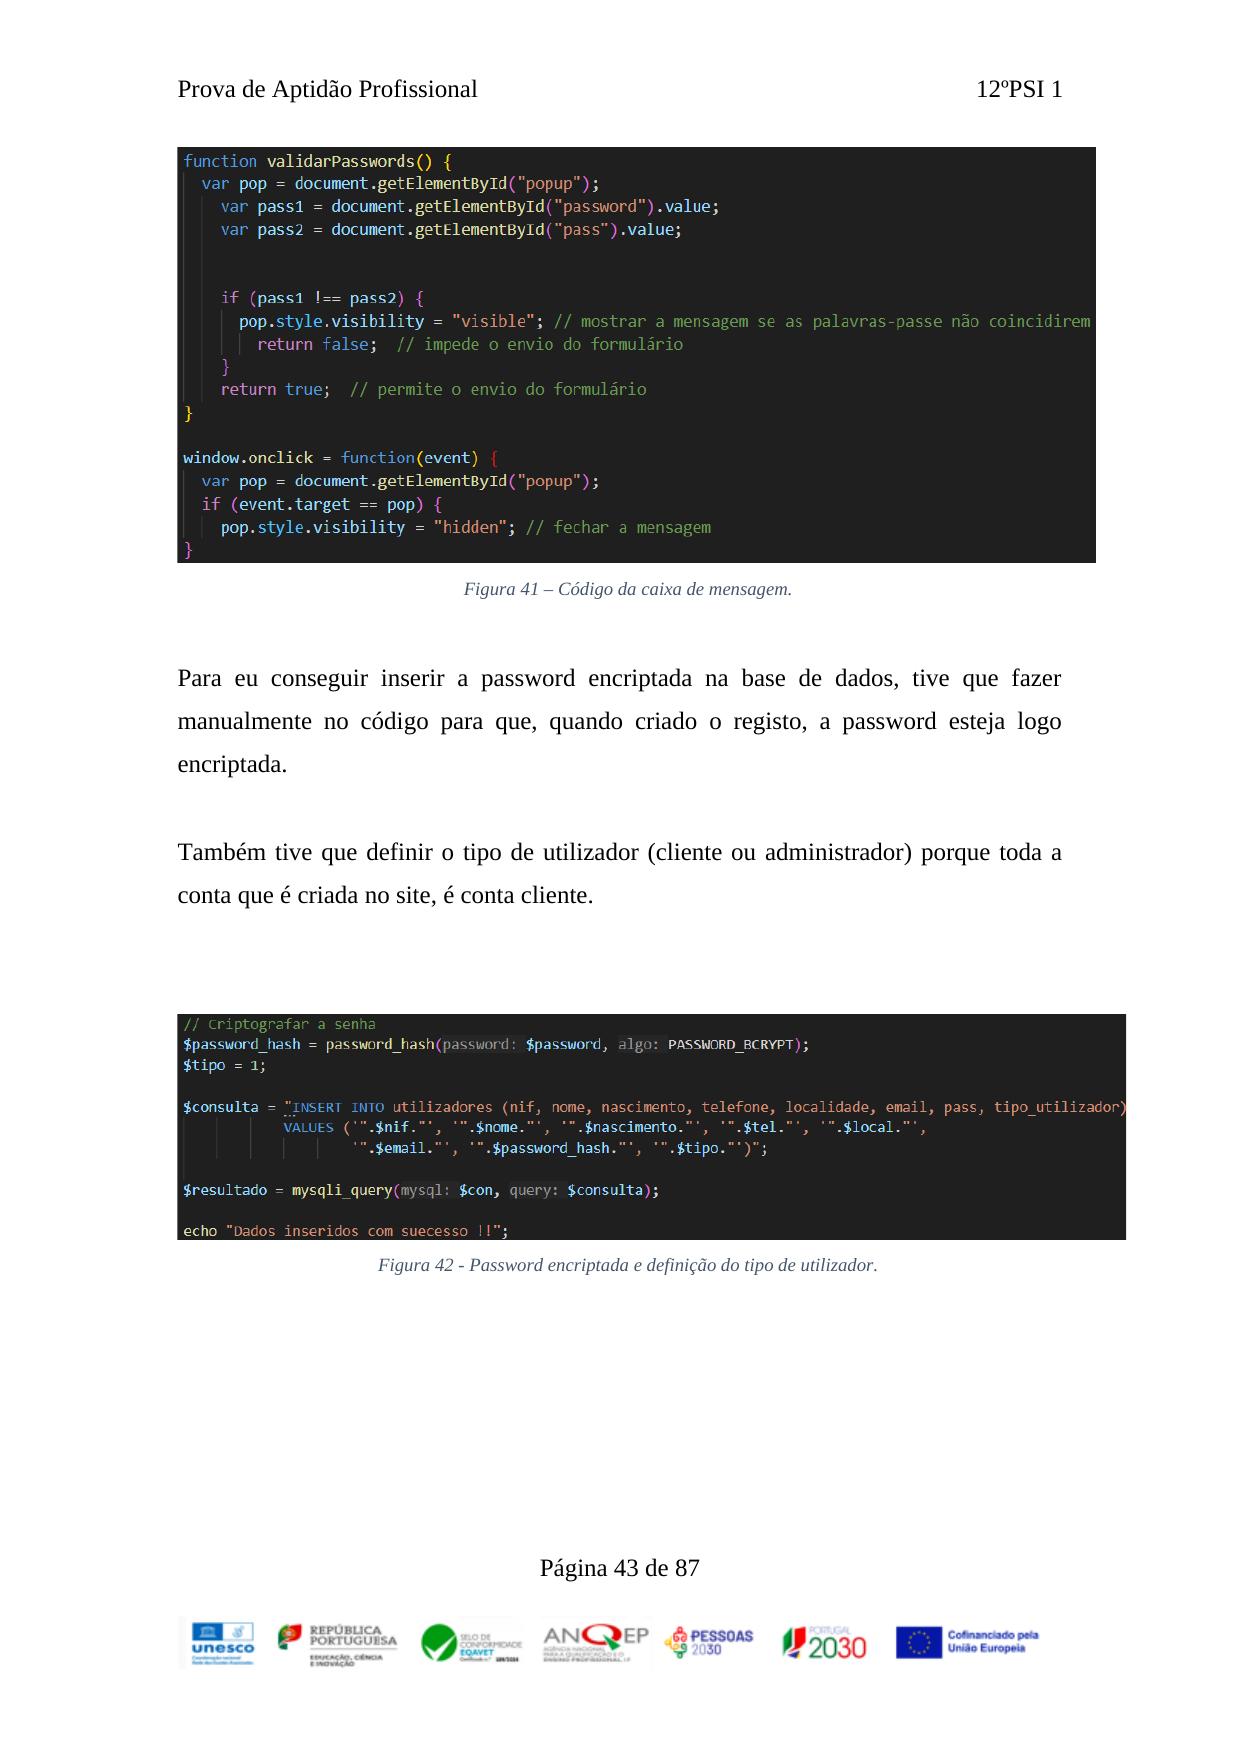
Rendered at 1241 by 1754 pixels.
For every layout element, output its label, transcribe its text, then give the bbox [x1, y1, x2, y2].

text Para eu conseguir inserir a password encriptada na base de dados, tive que fazer manualmente no código para que, quando criado o registo, a password esteja logo encriptada. [177, 663, 1063, 778]
picture [177, 147, 1096, 563]
picture [177, 1014, 1127, 1240]
picture [177, 1615, 1084, 1677]
text Também tive que definir o tipo de utilizador (cliente ou administrador) porque toda a conta que é criada no site, é conta cliente. [177, 837, 1063, 908]
